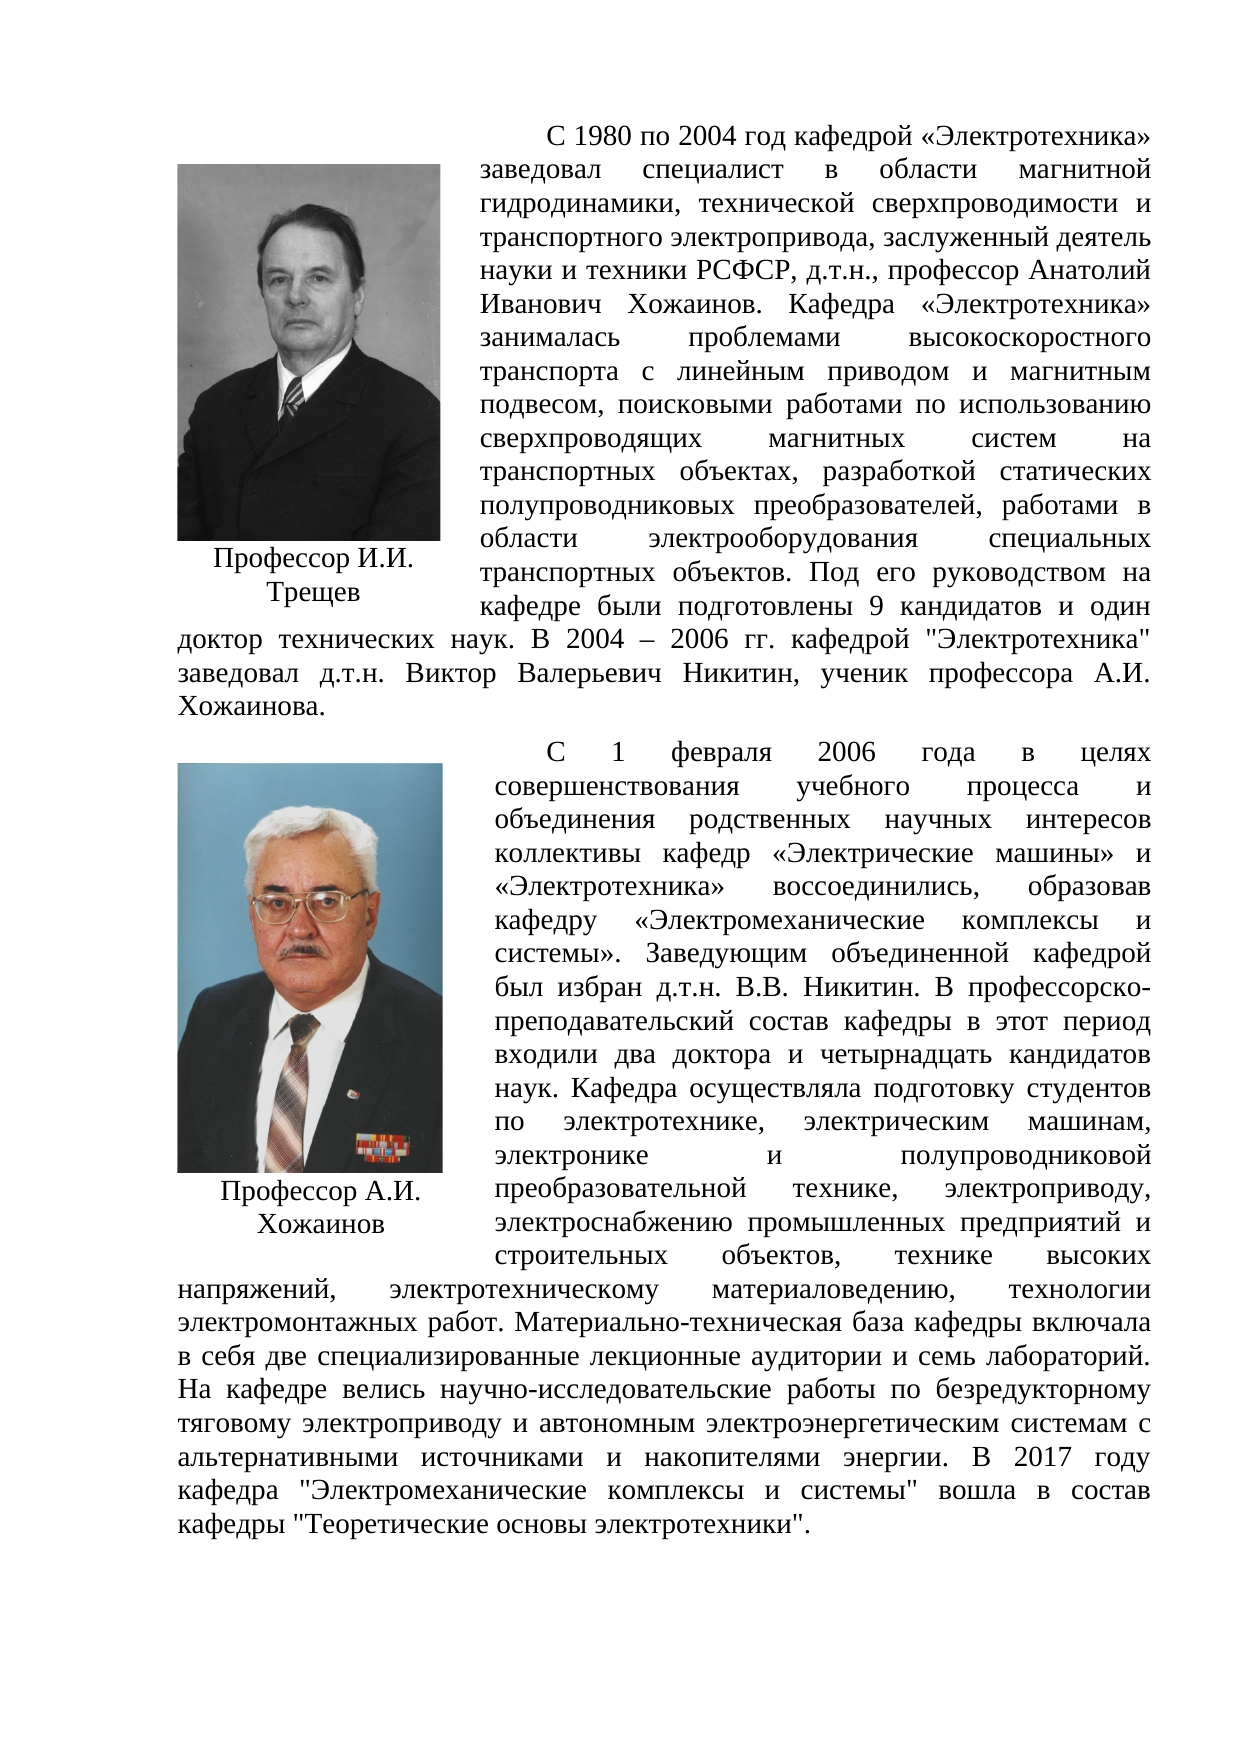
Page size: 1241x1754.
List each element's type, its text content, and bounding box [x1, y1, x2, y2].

table_header [166, 118, 461, 541]
picture [177, 763, 443, 1173]
table_cell Профессор И.И. Трещев [166, 541, 461, 608]
picture [177, 164, 441, 541]
table_header [166, 735, 476, 1173]
table_cell Профессор А.И. Хожаинов [166, 1173, 476, 1240]
text С 1980 по 2004 год кафедрой «Электротехника» заведовал специалист в области магнитной гидродинамики, технической сверхпроводимости и транспортного электропривода, заслуженный деятель науки и техники РСФСР, д.т.н., профессор Анатолий Иванович Хожаинов. Кафедра «Электротехника» занималась проблемами высокоскоростного транспорта с линейным приводом и магнитным подвесом, поисковыми работами по использованию сверхпроводящих магнитных систем на транспортных объектах, разработкой статических полупроводниковых преобразователей, работами в области электрооборудования специальных транспортных объектов. Под его руководством на кафедре были подготовлены 9 кандидатов и один доктор технических наук. В 2004 – 2006 гг. кафедрой "Электротехника" заведовал д.т.н. Виктор Валерьевич Никитин, ученик профессора А.И. Хожаинова. [177, 118, 1152, 722]
text С 1 февраля 2006 года в целях совершенствования учебного процесса и объединения родственных научных интересов коллективы кафедр «Электрические машины» и «Электротехника» воссоединились, образовав кафедру «Электромеханические комплексы и системы». Заведующим объединенной кафедрой был избран д.т.н. В.В. Никитин. В профессорско-преподавательский состав кафедры в этот период входили два доктора и четырнадцать кандидатов наук. Кафедра осуществляла подготовку студентов по электротехнике, электрическим машинам, электронике и полупроводниковой преобразовательной технике, электроприводу, электроснабжению промышленных предприятий и строительных объектов, технике высоких напряжений, электротехническому материаловедению, технологии электромонтажных работ. Материально-техническая база кафедры включала в себя две специализированные лекционные аудитории и семь лабораторий. На кафедре велись научно-исследовательские работы по безредукторному тяговому электроприводу и автономным электроэнергетическим системам с альтернативными источниками и накопителями энергии. В 2017 году кафедра "Электромеханические комплексы и системы" вошла в состав кафедры "Теоретические основы электротехники". [177, 734, 1152, 1539]
